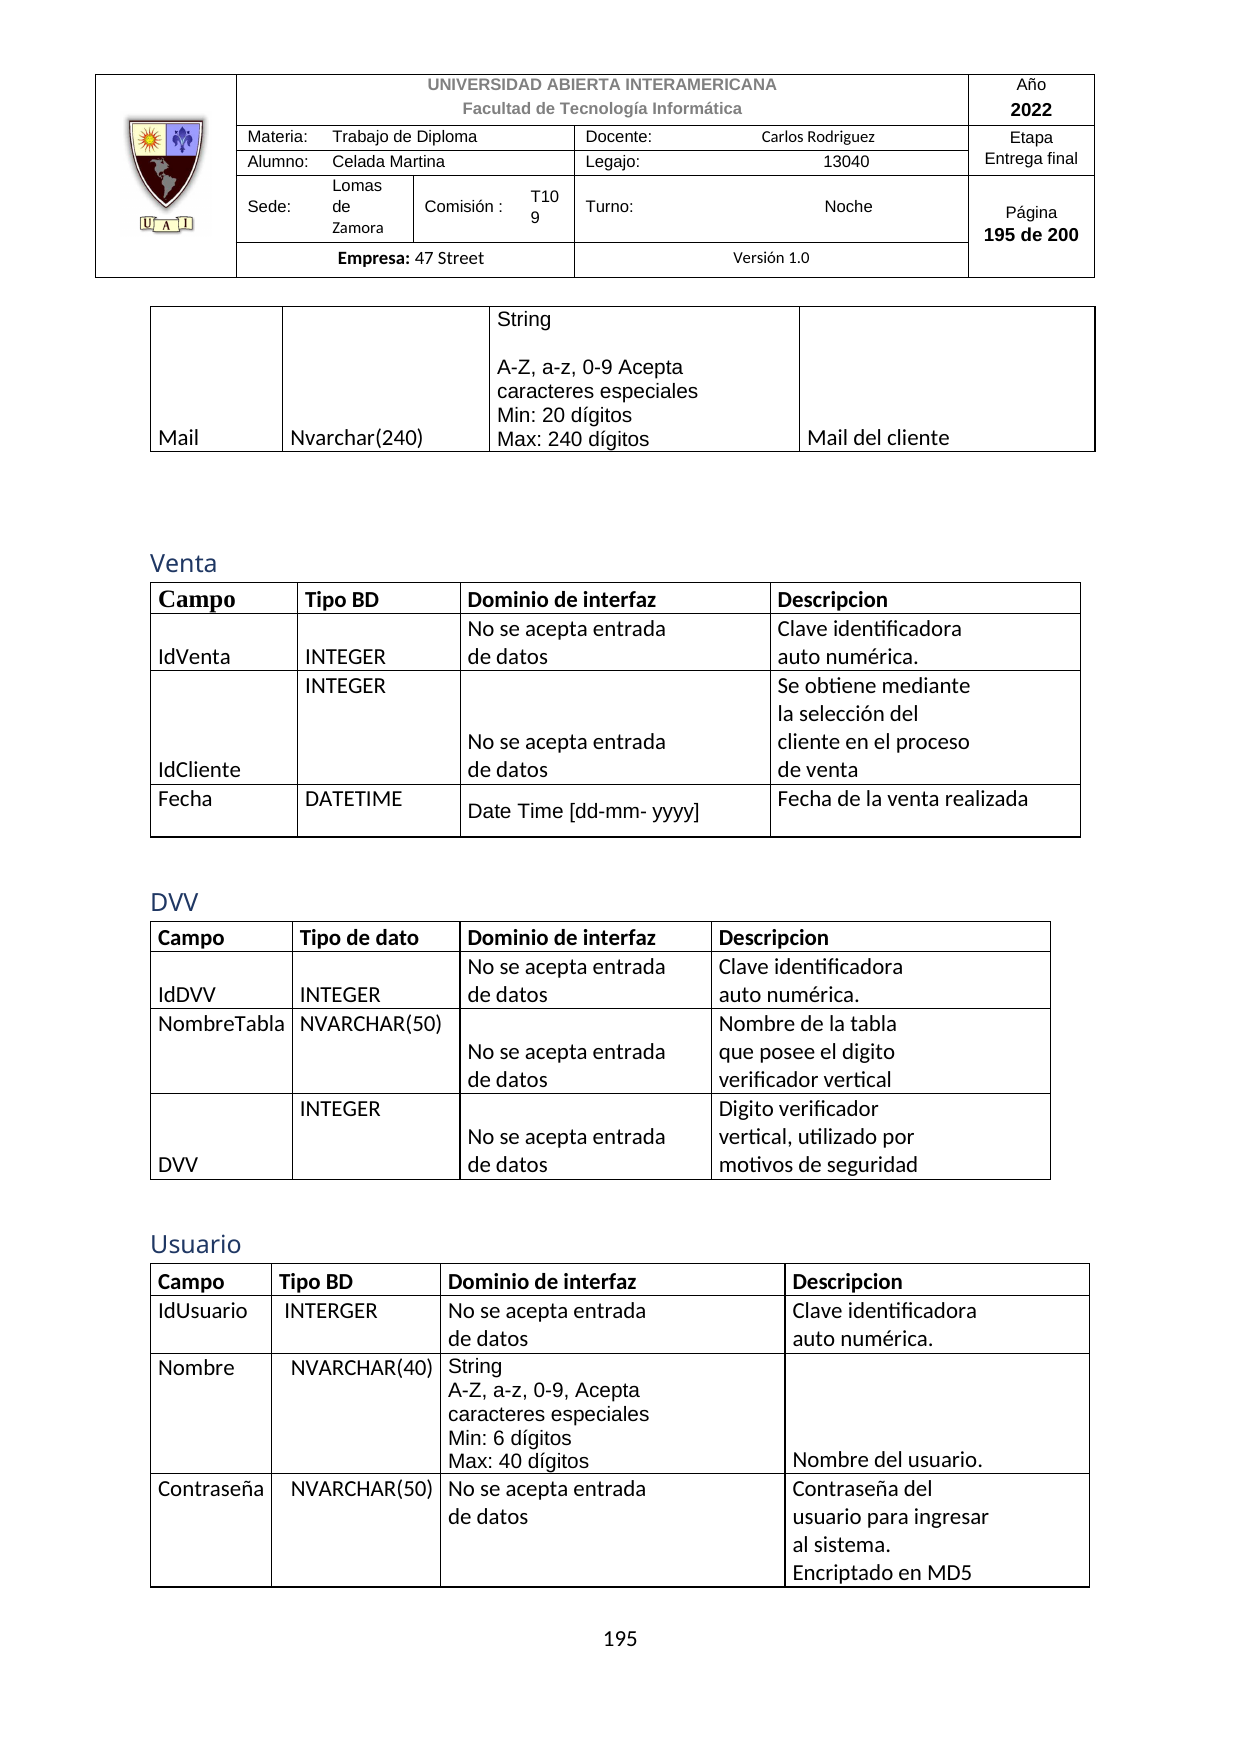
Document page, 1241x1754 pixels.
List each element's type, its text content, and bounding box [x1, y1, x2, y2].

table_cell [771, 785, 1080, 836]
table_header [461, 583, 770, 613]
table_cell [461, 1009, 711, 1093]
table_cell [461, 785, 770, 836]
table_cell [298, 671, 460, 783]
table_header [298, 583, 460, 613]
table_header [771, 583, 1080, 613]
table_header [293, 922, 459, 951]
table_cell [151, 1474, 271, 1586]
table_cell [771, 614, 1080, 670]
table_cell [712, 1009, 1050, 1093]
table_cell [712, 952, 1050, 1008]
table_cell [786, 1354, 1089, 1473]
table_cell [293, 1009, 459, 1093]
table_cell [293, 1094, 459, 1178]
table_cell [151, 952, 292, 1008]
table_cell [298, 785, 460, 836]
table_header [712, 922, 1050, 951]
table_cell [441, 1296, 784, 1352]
subtitle Venta [150, 546, 1090, 579]
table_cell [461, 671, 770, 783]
picture [120, 111, 212, 237]
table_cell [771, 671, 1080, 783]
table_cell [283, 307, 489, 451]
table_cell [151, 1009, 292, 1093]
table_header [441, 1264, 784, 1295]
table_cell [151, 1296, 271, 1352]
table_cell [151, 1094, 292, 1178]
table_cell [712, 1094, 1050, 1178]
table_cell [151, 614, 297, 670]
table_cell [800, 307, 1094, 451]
subtitle DVV [150, 884, 1090, 918]
subtitle Usuario [150, 1226, 1090, 1260]
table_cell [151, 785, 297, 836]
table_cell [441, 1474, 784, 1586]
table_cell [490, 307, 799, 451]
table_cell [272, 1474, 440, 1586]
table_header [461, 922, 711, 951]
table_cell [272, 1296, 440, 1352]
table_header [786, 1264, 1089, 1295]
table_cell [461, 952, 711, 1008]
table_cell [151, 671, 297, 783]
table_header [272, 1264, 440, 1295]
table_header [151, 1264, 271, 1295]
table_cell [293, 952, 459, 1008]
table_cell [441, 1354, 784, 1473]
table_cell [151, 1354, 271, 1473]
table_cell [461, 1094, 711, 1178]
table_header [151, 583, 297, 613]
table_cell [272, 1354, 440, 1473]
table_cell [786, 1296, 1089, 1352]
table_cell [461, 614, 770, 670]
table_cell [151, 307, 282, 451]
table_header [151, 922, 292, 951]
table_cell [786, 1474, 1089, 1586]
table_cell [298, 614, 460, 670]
